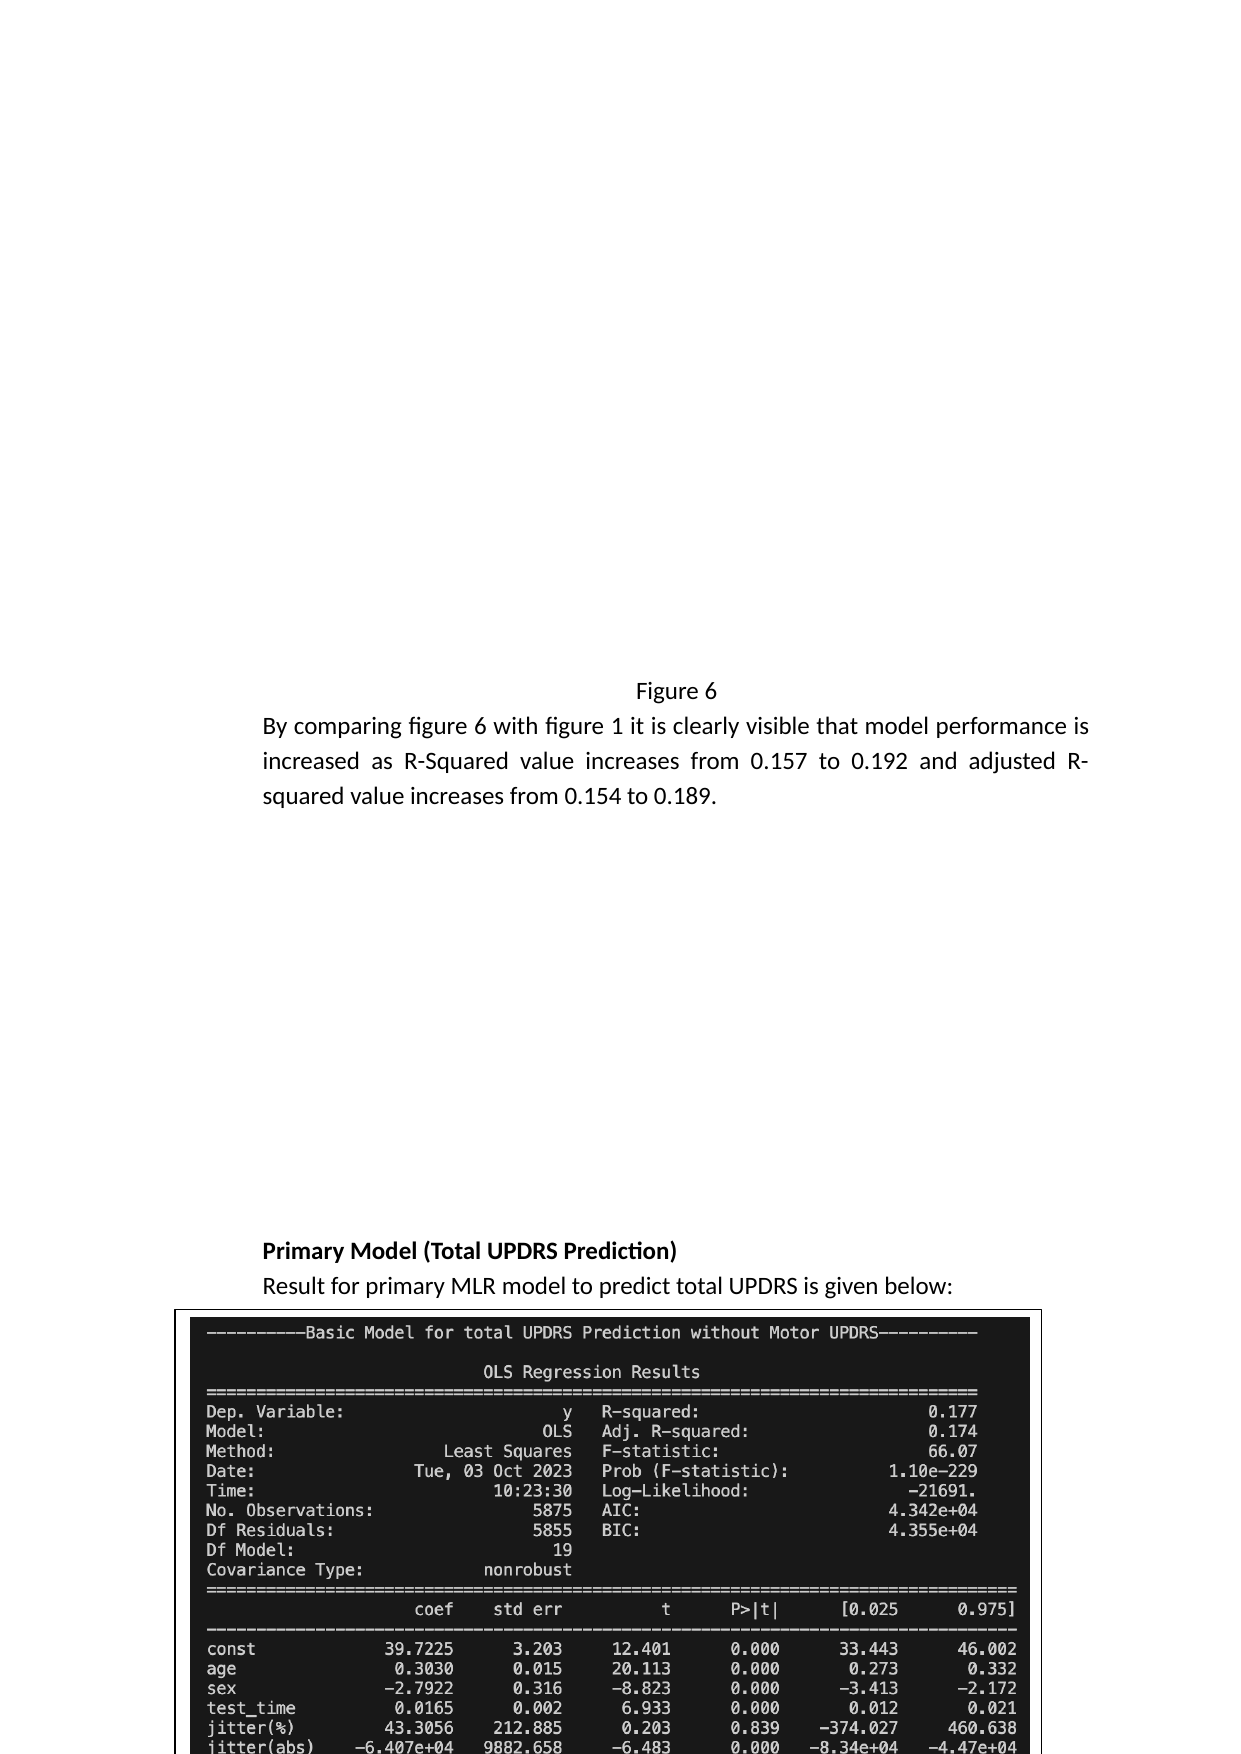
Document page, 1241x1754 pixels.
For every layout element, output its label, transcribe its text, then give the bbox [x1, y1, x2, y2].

list By comparing figure 6 with figure 1 it is clearly visible that model performance is increased as R-Squared value increases from 0.157 to 0.192 and adjusted R-squared value increases from 0.154 to 0.189. [262, 710, 1090, 811]
list Result for primary MLR model to predict total UPDRS is given below: [262, 1270, 1090, 1301]
list Primary Model (Total UPDRS Prediction) [262, 1235, 1090, 1266]
picture [190, 1317, 1030, 1754]
list Figure 6 [262, 675, 1090, 706]
